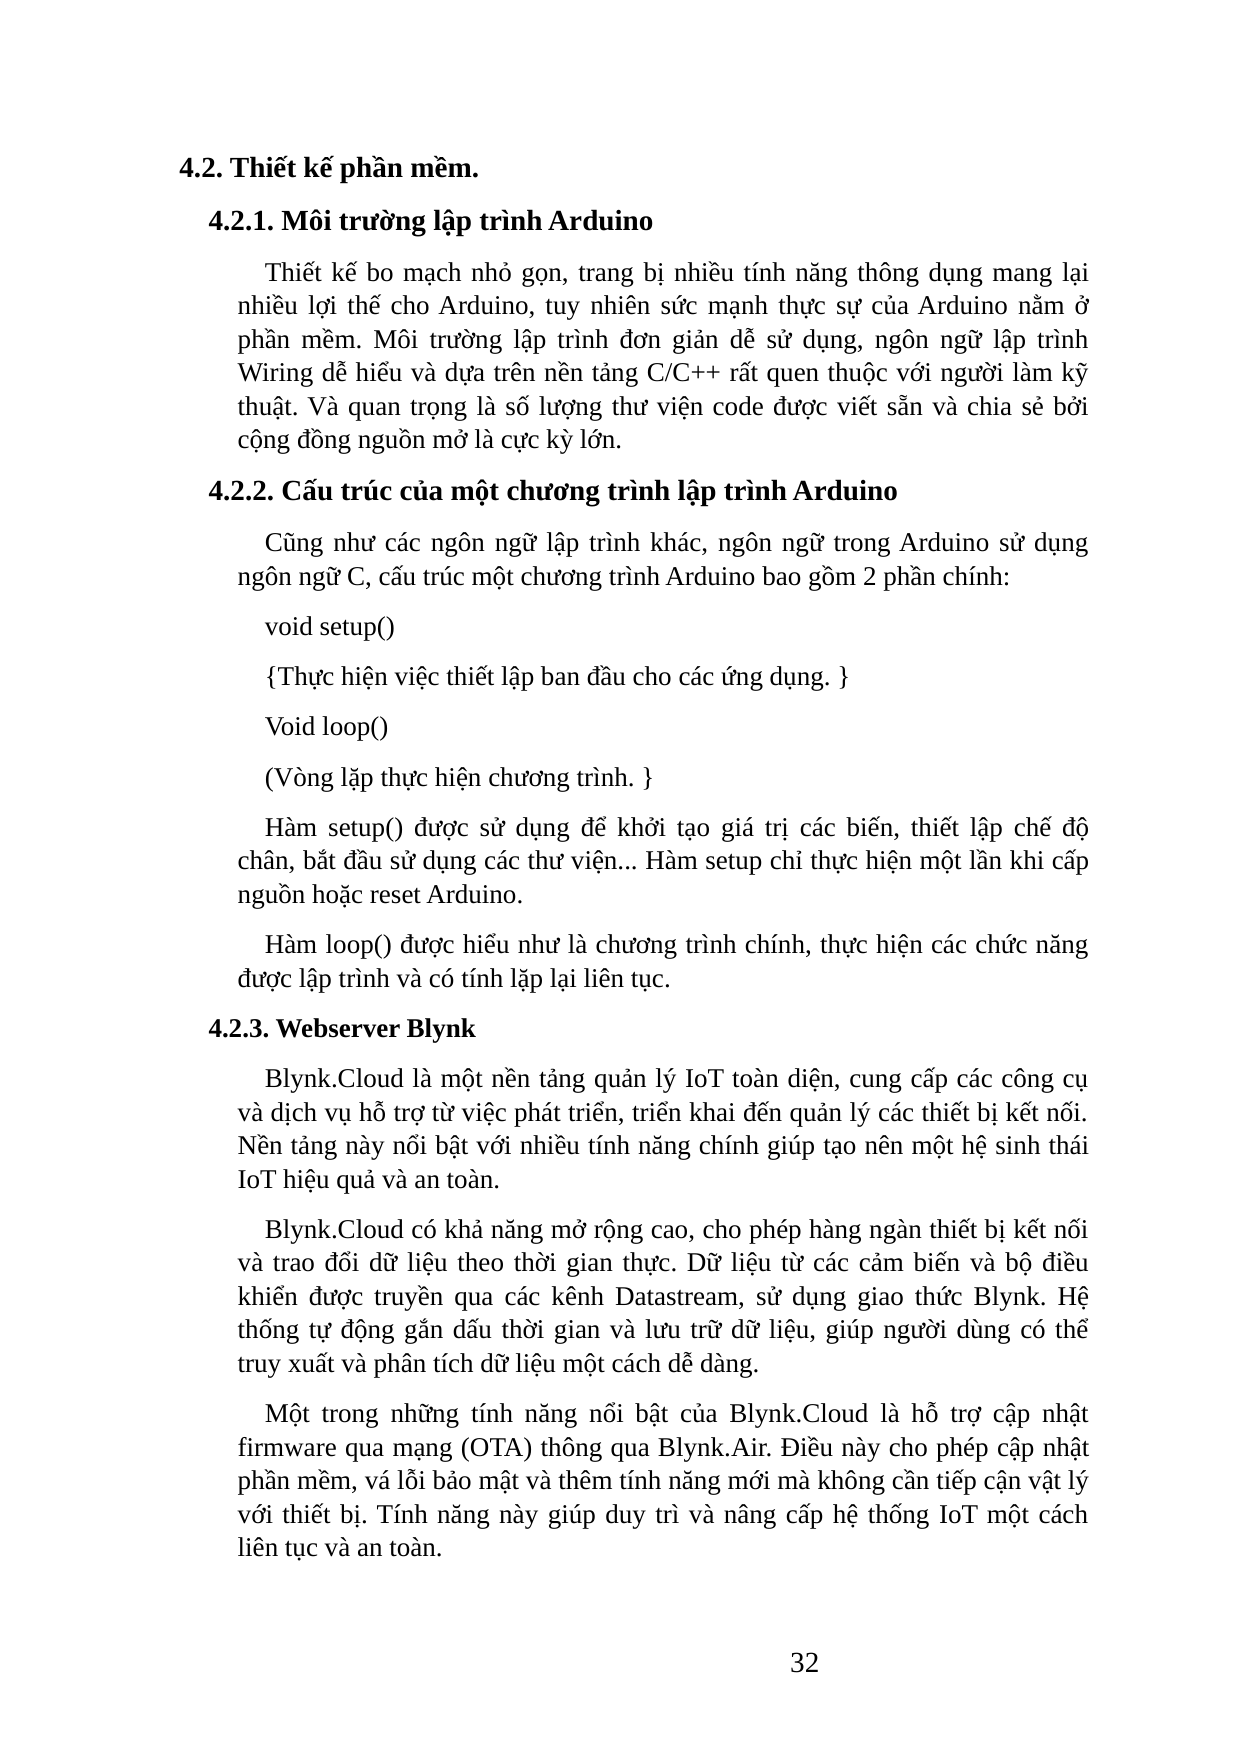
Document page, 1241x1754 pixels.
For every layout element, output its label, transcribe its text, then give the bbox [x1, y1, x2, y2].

text (Vòng lặp thực hiện chương trình. } [237, 761, 1090, 792]
text 4.2.3. Webserver Blynk [208, 1012, 1090, 1043]
text Một trong những tính năng nổi bật của Blynk.Cloud là hỗ trợ cập nhật firmware qua mạng (OTA) thông qua Blynk.Air. Điều này cho phép cập nhật phần mềm, vá lỗi bảo mật và thêm tính năng mới mà không cần tiếp cận vật lý với thiết bị. Tính năng này giúp duy trì và nâng cấp hệ thống IoT một cách liên tục và an toàn. [237, 1397, 1090, 1563]
text Cũng như các ngôn ngữ lập trình khác, ngôn ngữ trong Arduino sử dụng ngôn ngữ C, cấu trúc một chương trình Arduino bao gồm 2 phần chính: [237, 526, 1090, 591]
text Hàm setup() được sử dụng để khởi tạo giá trị các biến, thiết lập chế độ chân, bắt đầu sử dụng các thư viện... Hàm setup chỉ thực hiện một lần khi cấp nguồn hoặc reset Arduino. [237, 811, 1090, 909]
text Thiết kế bo mạch nhỏ gọn, trang bị nhiều tính năng thông dụng mang lại nhiều lợi thế cho Arduino, tuy nhiên sức mạnh thực sự của Arduino nằm ở phần mềm. Môi trường lập trình đơn giản dễ sử dụng, ngôn ngữ lập trình Wiring dễ hiểu và dựa trên nền tảng C/C++ rất quen thuộc với người làm kỹ thuật. Và quan trọng là số lượng thư viện code được viết sẵn và chia sẻ bởi cộng đồng nguồn mở là cực kỳ lớn. [237, 256, 1090, 454]
text Blynk.Cloud là một nền tảng quản lý IoT toàn diện, cung cấp các công cụ và dịch vụ hỗ trợ từ việc phát triển, triển khai đến quản lý các thiết bị kết nối. Nền tảng này nổi bật với nhiều tính năng chính giúp tạo nên một hệ sinh thái IoT hiệu quả và an toàn. [237, 1062, 1090, 1194]
text Void loop() [237, 711, 1090, 742]
text Blynk.Cloud có khả năng mở rộng cao, cho phép hàng ngàn thiết bị kết nối và trao đổi dữ liệu theo thời gian thực. Dữ liệu từ các cảm biến và bộ điều khiển được truyền qua các kênh Datastream, sử dụng giao thức Blynk. Hệ thống tự động gắn dấu thời gian và lưu trữ dữ liệu, giúp người dùng có thể truy xuất và phân tích dữ liệu một cách dễ dàng. [237, 1213, 1090, 1378]
text void setup() [237, 610, 1090, 641]
text 4.2.1. Môi trường lập trình Arduino [208, 203, 1090, 236]
text {Thực hiện việc thiết lập ban đầu cho các ứng dụng. } [237, 660, 1090, 691]
text 4.2. Thiết kế phần mềm. [179, 150, 1090, 183]
text Hàm loop() được hiểu như là chương trình chính, thực hiện các chức năng được lập trình và có tính lặp lại liên tục. [237, 928, 1090, 993]
text 4.2.2. Cấu trúc của một chương trình lập trình Arduino [208, 473, 1090, 507]
